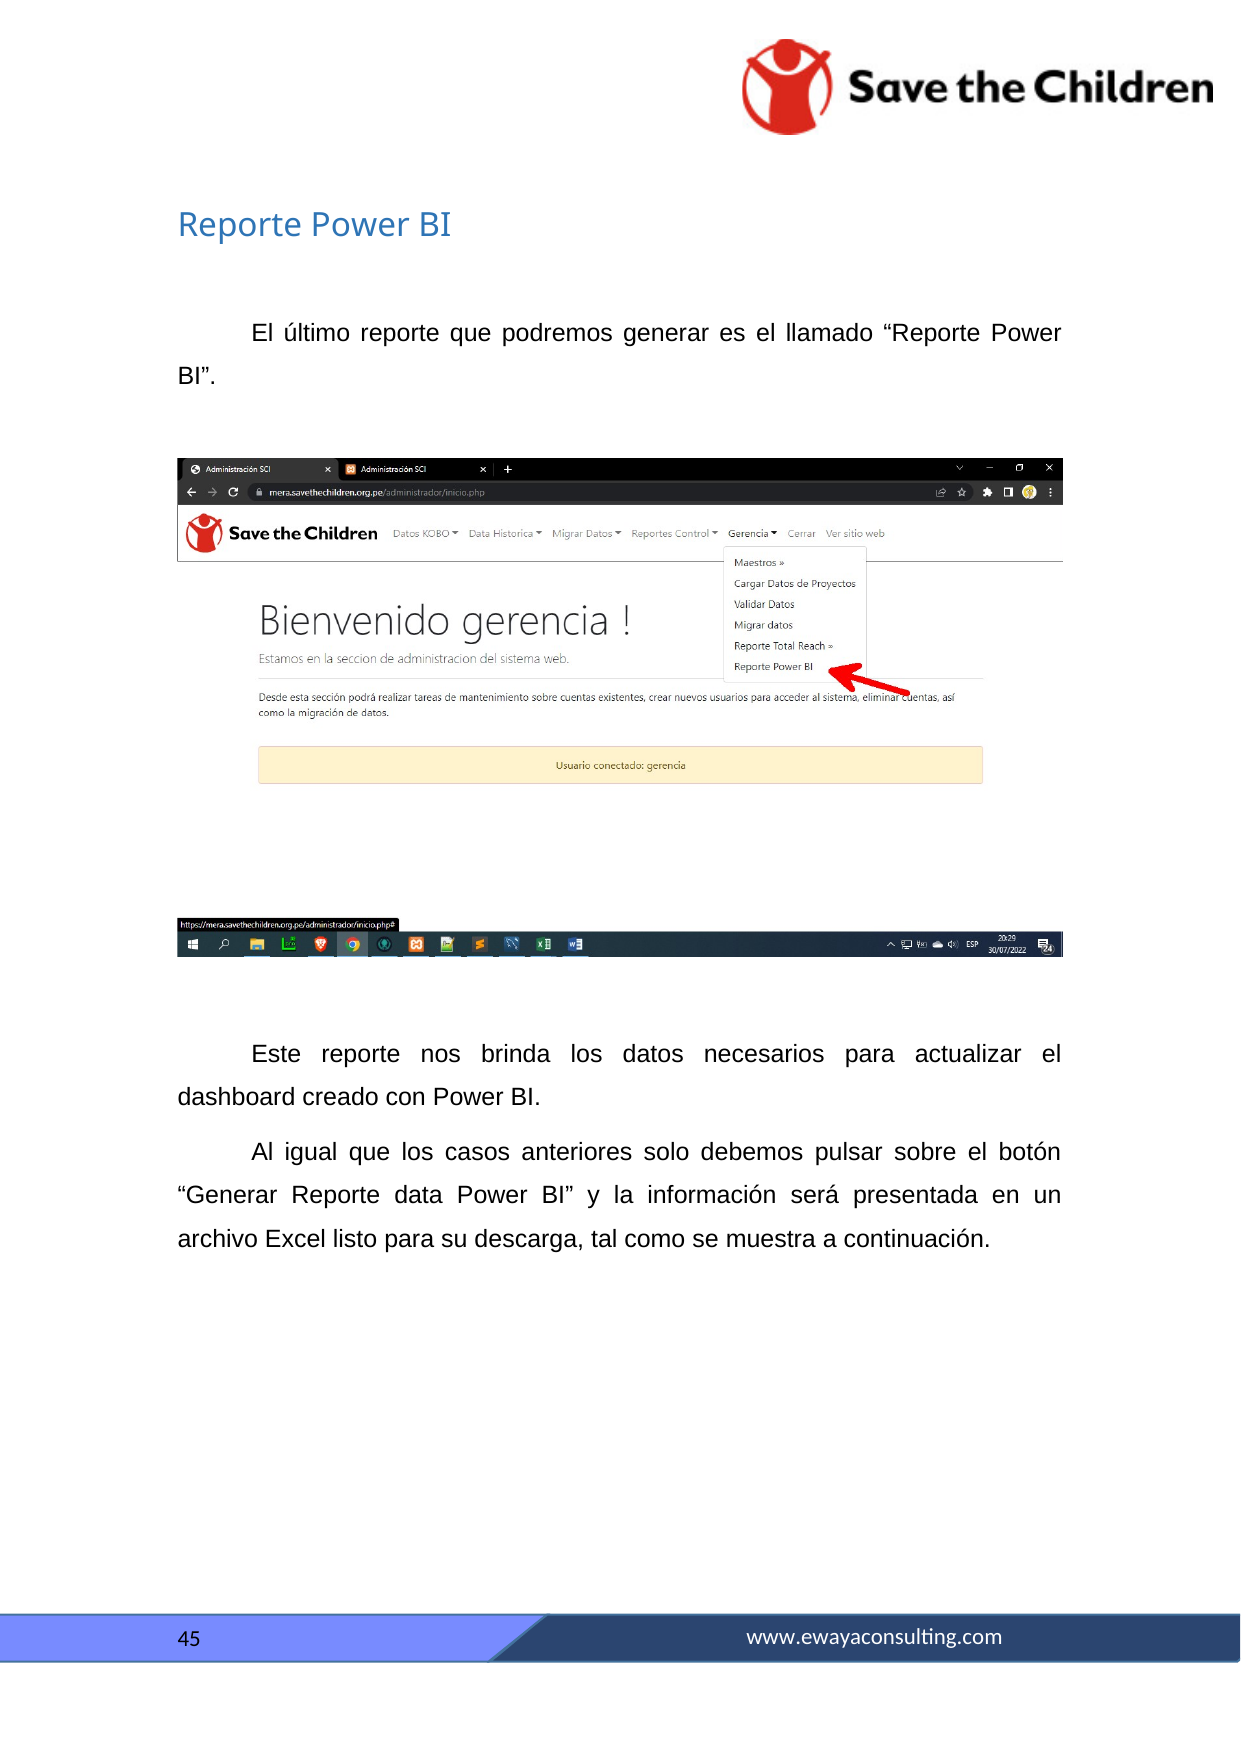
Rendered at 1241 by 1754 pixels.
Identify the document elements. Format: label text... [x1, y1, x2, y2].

text Este reporte nos brinda los datos necesarios para actualizar el dashboard creado con Power BI. [177, 1038, 1063, 1110]
text El último reporte que podremos generar es el llamado “Reporte Power BI”. [177, 318, 1063, 389]
picture [177, 458, 1063, 957]
picture [742, 39, 1213, 135]
text Al igual que los casos anteriores solo debemos pulsar sobre el botón “Generar Reporte data Power BI” y la información será presentada en un archivo Excel listo para su descarga, tal como se muestra a continuación. [177, 1137, 1063, 1252]
subtitle Reporte Power BI [177, 201, 1063, 246]
